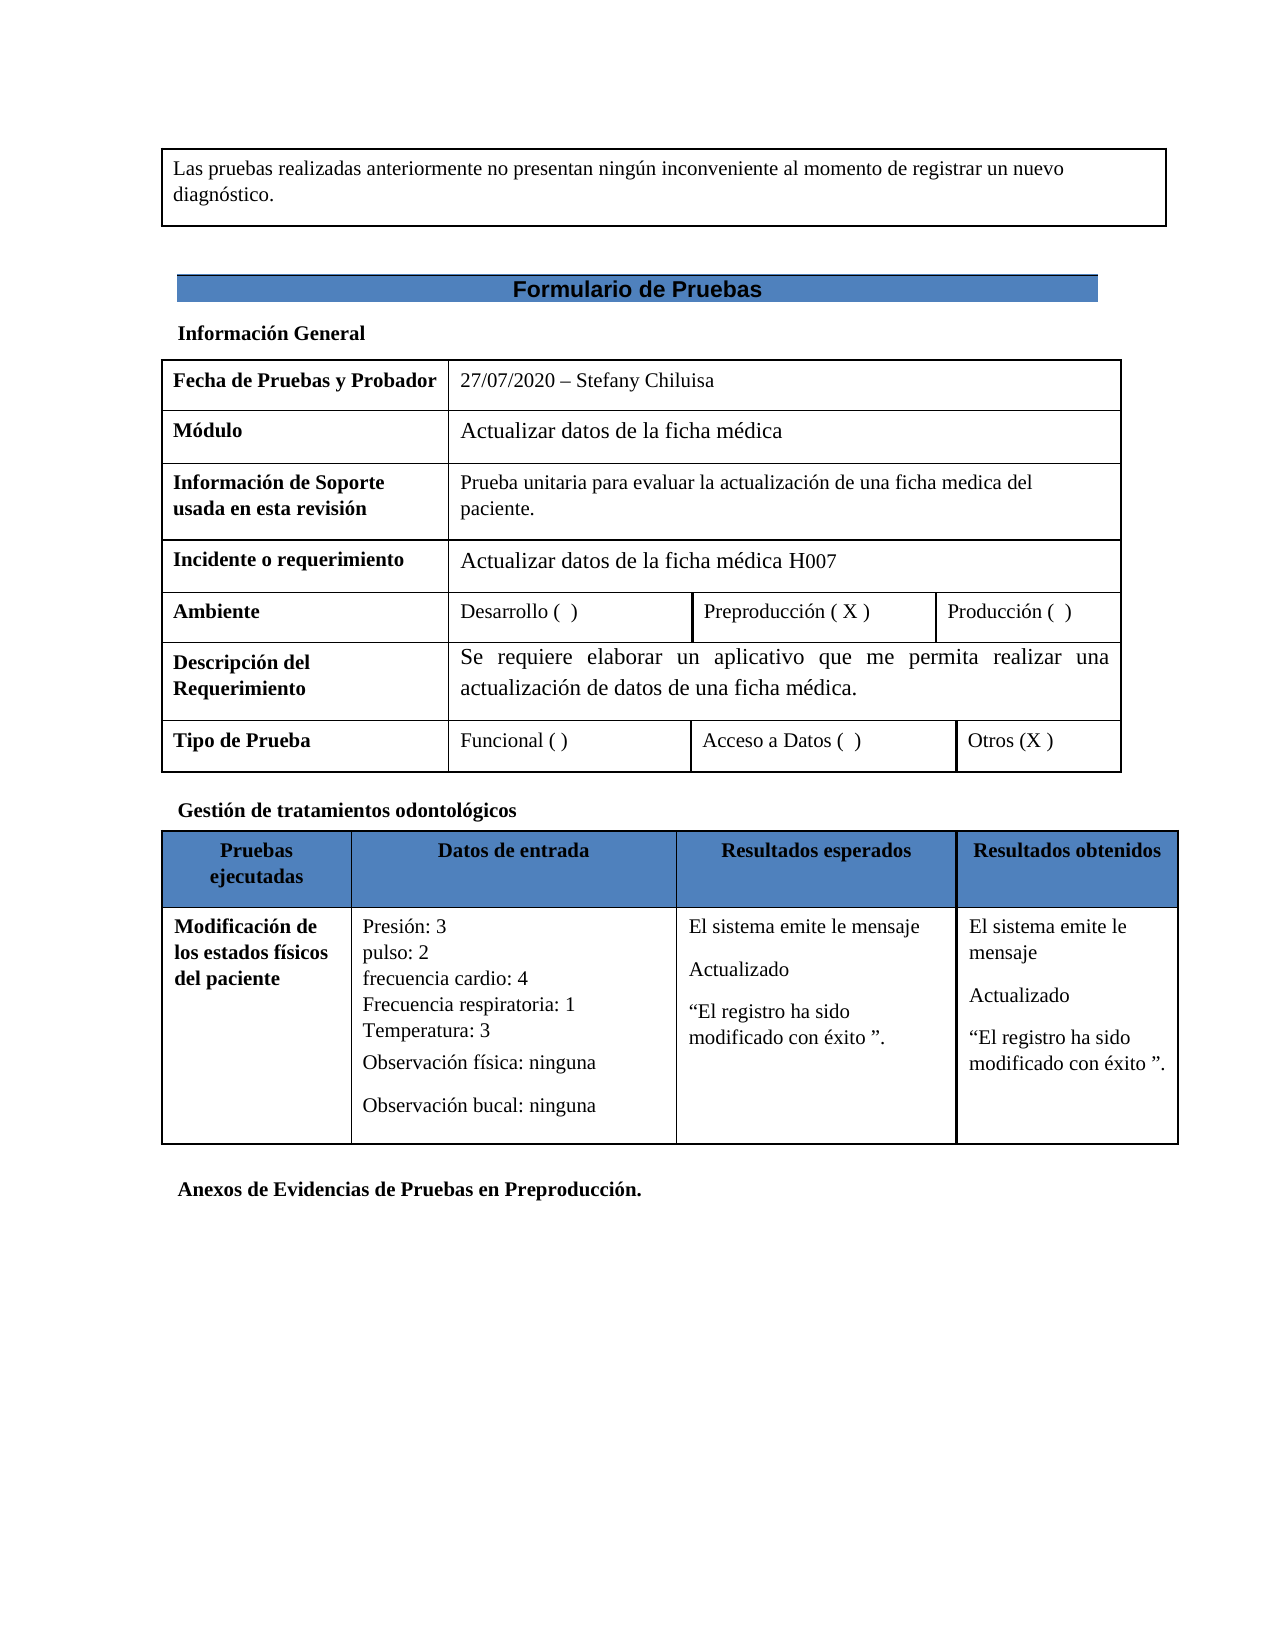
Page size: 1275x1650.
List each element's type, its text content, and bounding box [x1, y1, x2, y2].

table_cell Otros (X ) [958, 721, 1120, 771]
table_cell Módulo [163, 411, 448, 463]
table_cell Tipo de Prueba [163, 721, 448, 771]
table_header Las pruebas realizadas anteriormente no presentan ningún inconveniente al momento de registrar un nuevo diagnóstico. [163, 150, 1165, 225]
text Información General [177, 321, 1098, 345]
table_header Resultados esperados [677, 832, 955, 907]
table_cell Acceso a Datos ( ) [692, 721, 955, 771]
text Anexos de Evidencias de Pruebas en Preproducción. [177, 1177, 1098, 1201]
table_cell Prueba unitaria para evaluar la actualización de una ficha medica del paciente. [449, 464, 1120, 539]
table_cell Información de Soporte usada en esta revisión [163, 464, 448, 539]
table_header 27/07/2020 – Stefany Chiluisa [449, 361, 1120, 410]
table_cell Descripción del Requerimiento [163, 643, 448, 720]
table_cell Desarrollo ( ) [449, 593, 691, 642]
table_cell El sistema emite le mensaje Actualizado “El registro ha sido modificado con éxito ”. [958, 908, 1177, 1143]
table_header Fecha de Pruebas y Probador [163, 361, 448, 410]
table_cell Presión: 3 pulso: 2 frecuencia cardio: 4 Frecuencia respiratoria: 1 Temperatura: 3 Observación física: ninguna Observación bucal: ninguna [352, 908, 676, 1143]
table_cell Modificación de los estados físicos del paciente [163, 908, 351, 1143]
table_cell Preproducción ( X ) [694, 593, 935, 642]
table_cell Funcional ( ) [449, 721, 690, 771]
table_cell El sistema emite le mensaje Actualizado “El registro ha sido modificado con éxito ”. [677, 908, 955, 1143]
table_cell Incidente o requerimiento [163, 541, 448, 592]
text Formulario de Pruebas [177, 276, 1098, 302]
table_header Pruebas ejecutadas [163, 832, 351, 907]
table_cell Se requiere elaborar un aplicativo que me permita realizar una actualización de datos de una ficha médica. [449, 643, 1120, 720]
text Gestión de tratamientos odontológicos [177, 798, 1098, 822]
table_header Datos de entrada [352, 832, 676, 907]
table_cell Producción ( ) [937, 593, 1120, 642]
table_header Resultados obtenidos [958, 832, 1177, 907]
table_cell Actualizar datos de la ficha médica [449, 411, 1120, 463]
table_cell Ambiente [163, 593, 448, 642]
table_cell Actualizar datos de la ficha médica H007 [449, 541, 1120, 592]
